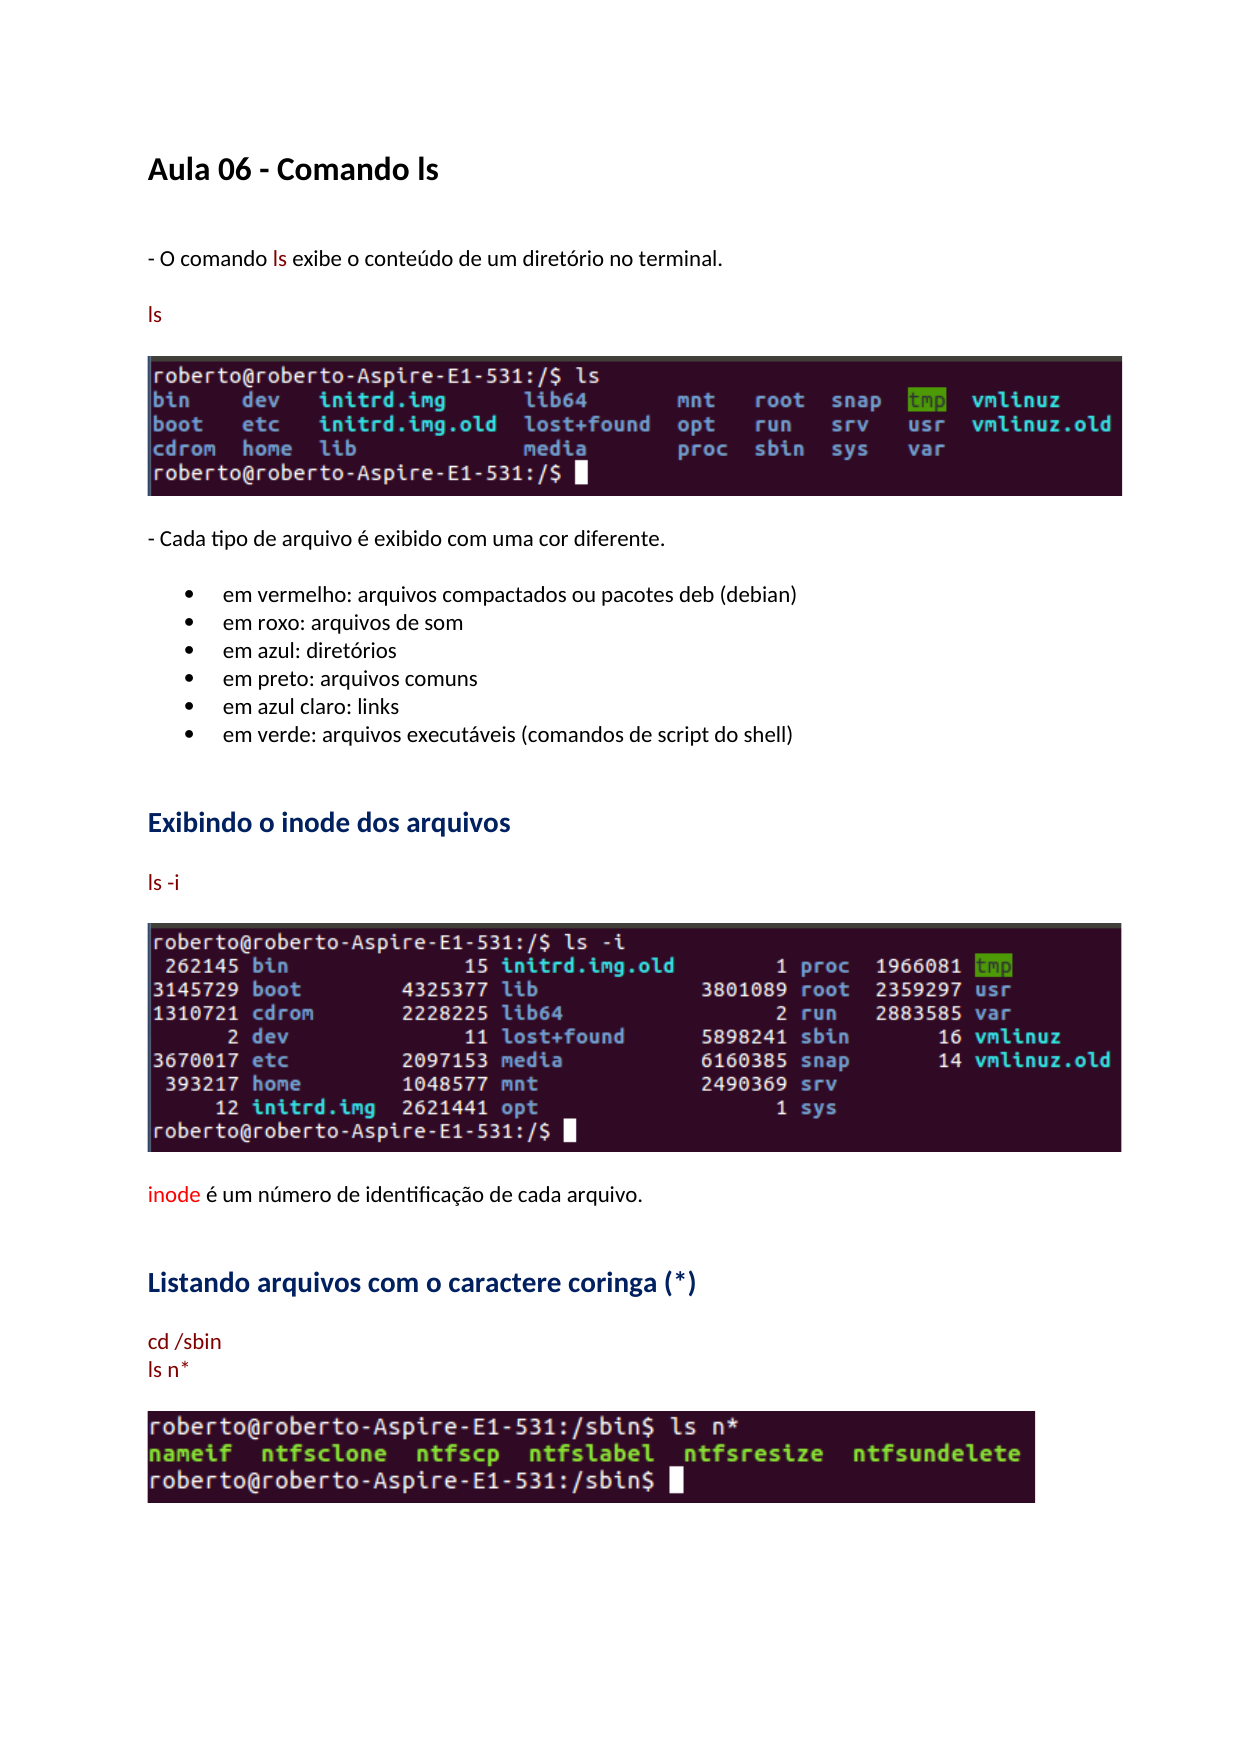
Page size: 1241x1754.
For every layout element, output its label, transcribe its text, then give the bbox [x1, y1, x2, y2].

text - Cada tipo de arquivo é exibido com uma cor diferente. [148, 524, 1122, 552]
picture [147, 356, 1123, 496]
list em verde: arquivos executáveis (comandos de script do shell) [185, 720, 1122, 748]
subtitle Aula 06 - Comando ls [148, 148, 1122, 188]
picture [147, 1411, 1036, 1503]
text ls -i [148, 868, 1122, 896]
text inode é um número de identificação de cada arquivo. [148, 1180, 1122, 1208]
list em azul claro: links [185, 692, 1122, 720]
list em vermelho: arquivos compactados ou pacotes deb (debian) [185, 580, 1122, 608]
list em azul: diretórios [185, 636, 1122, 664]
text cd /sbin [148, 1327, 1122, 1356]
picture [147, 923, 1122, 1152]
list em preto: arquivos comuns [185, 664, 1122, 692]
list em roxo: arquivos de som [185, 608, 1122, 636]
text - O comando ls exibe o conteúdo de um diretório no terminal. [148, 244, 1122, 272]
subtitle Exibindo o inode dos arquivos [148, 804, 1122, 839]
text ls [148, 301, 1122, 328]
text ls n* [148, 1356, 1122, 1383]
subtitle Listando arquivos com o caractere coringa (*) [148, 1264, 1122, 1299]
